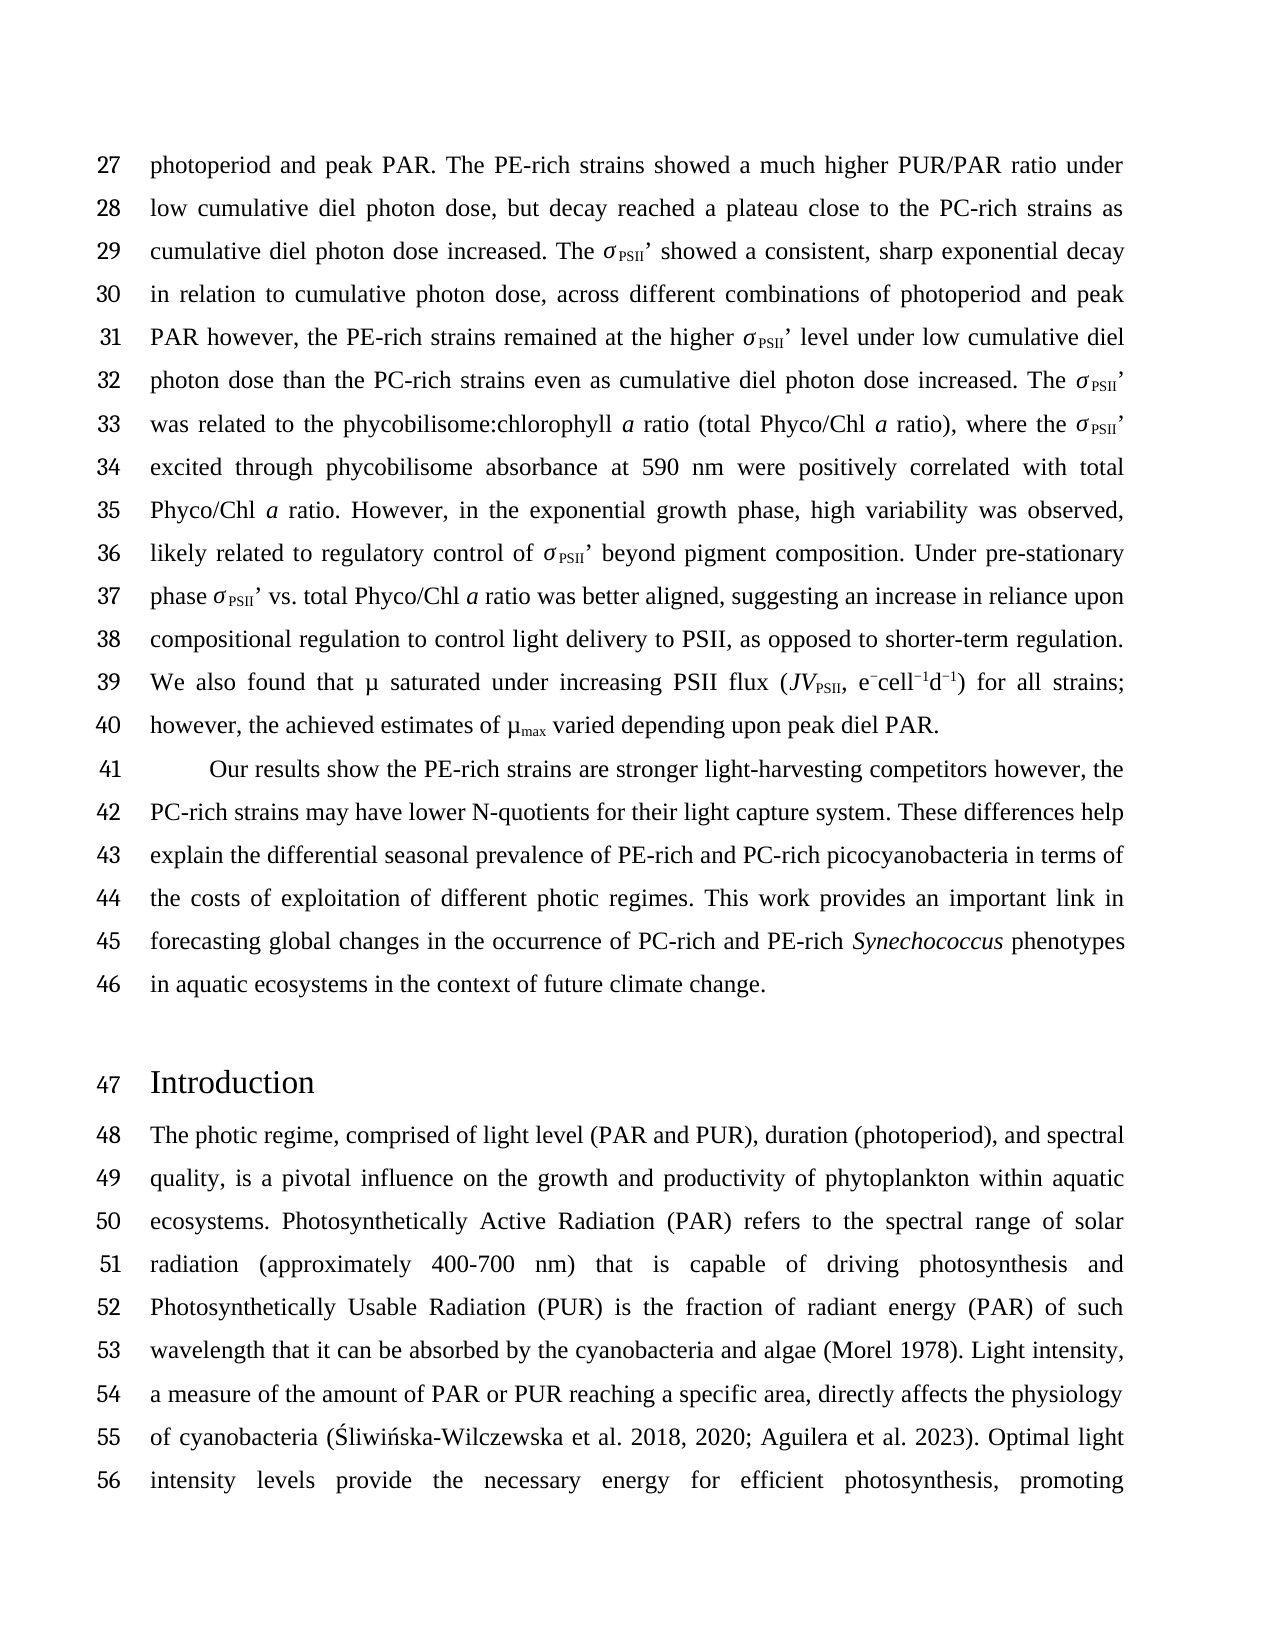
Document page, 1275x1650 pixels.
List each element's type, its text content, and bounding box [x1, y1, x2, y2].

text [150, 150, 1125, 739]
text Our results show the PE-rich strains are stronger light-harvesting competitors however, the PC-rich strains may have lower N-quotients for their light capture system. These differences help explain the differential seasonal prevalence of PE-rich and PC-rich picocyanobacteria in terms of the costs of exploitation of different photic regimes. This work provides an important link in forecasting global changes in the occurrence of PC-rich and PE-rich Synechococcus phenotypes in aquatic ecosystems in the context of future climate change. [150, 754, 1125, 998]
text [150, 1120, 1125, 1494]
subtitle Introduction [150, 1062, 1125, 1101]
